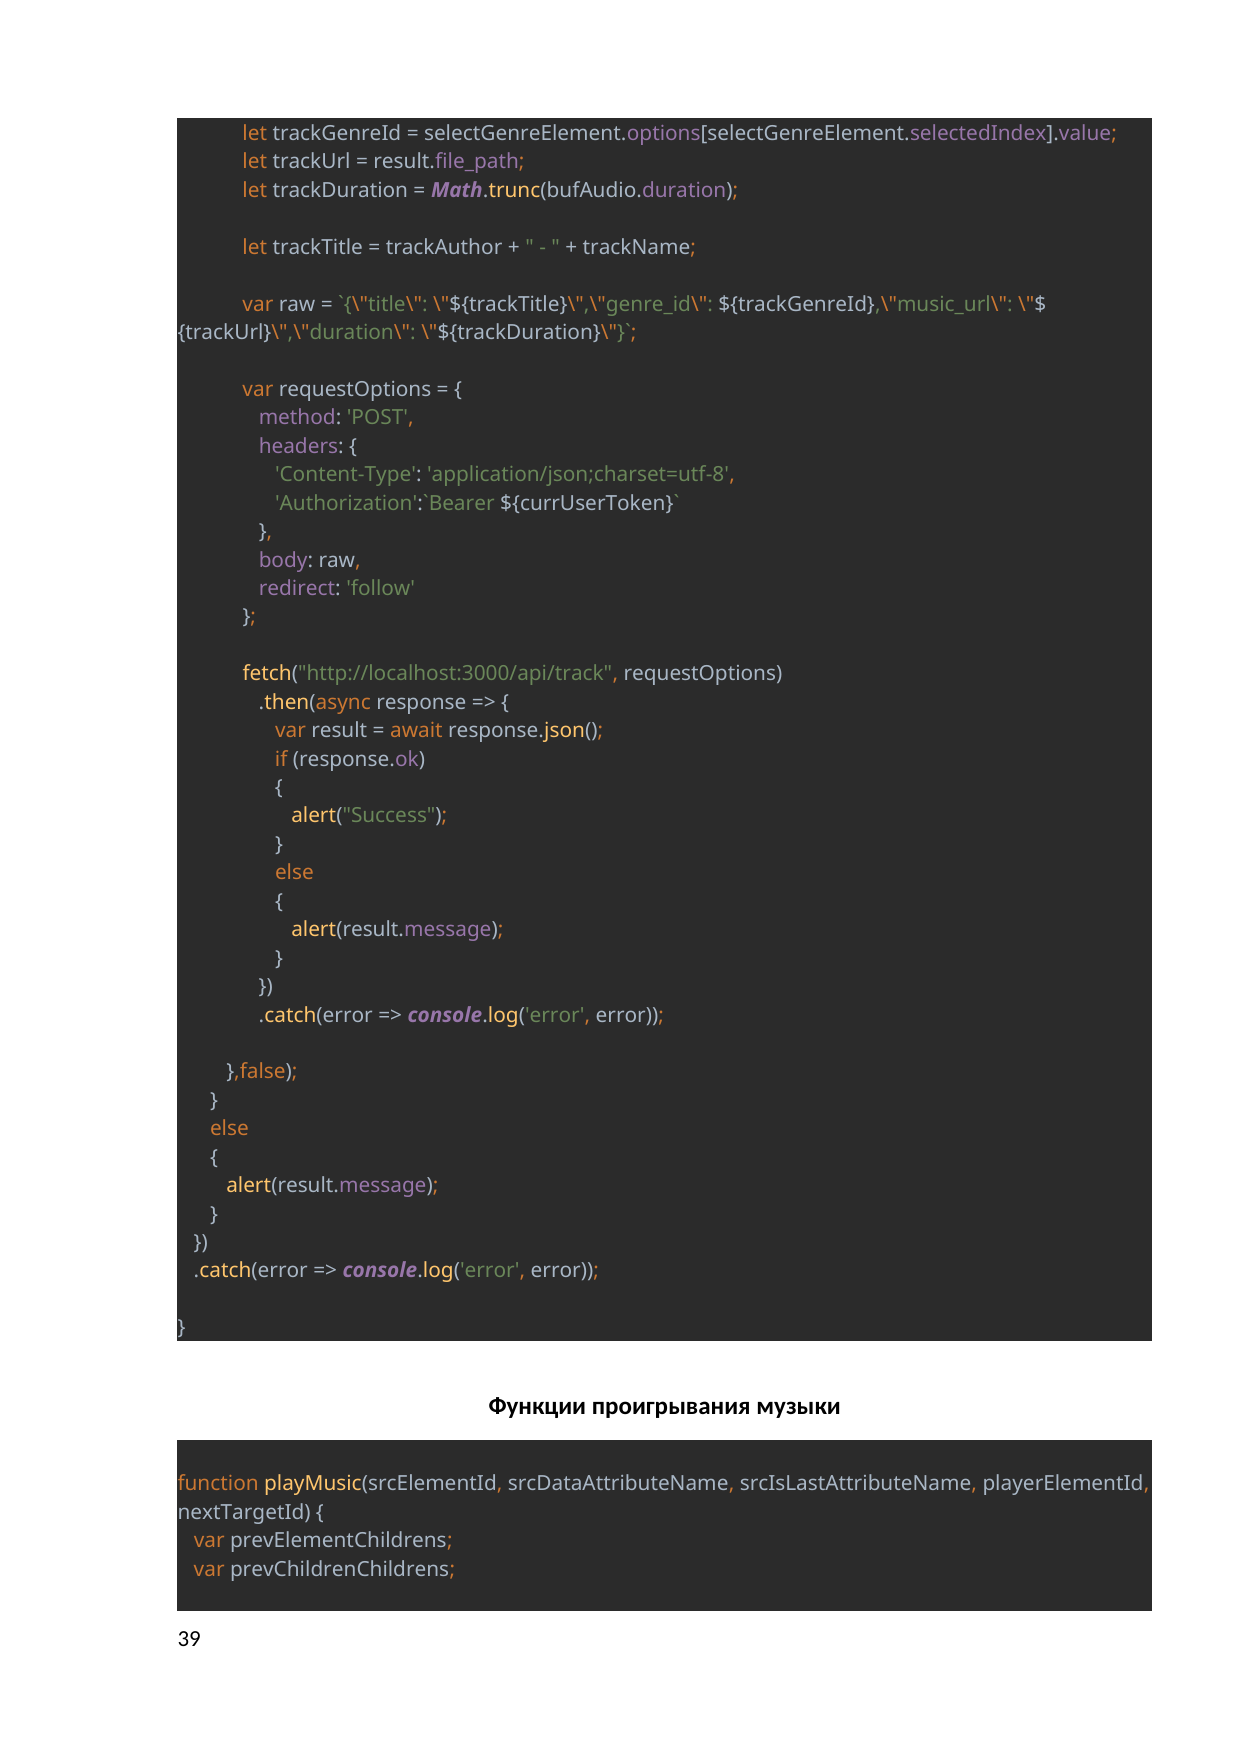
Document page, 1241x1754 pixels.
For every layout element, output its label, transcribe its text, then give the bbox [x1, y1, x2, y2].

text Функции проигрывания музыки [177, 1391, 1152, 1421]
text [177, 1440, 1152, 1611]
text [177, 118, 1152, 1341]
